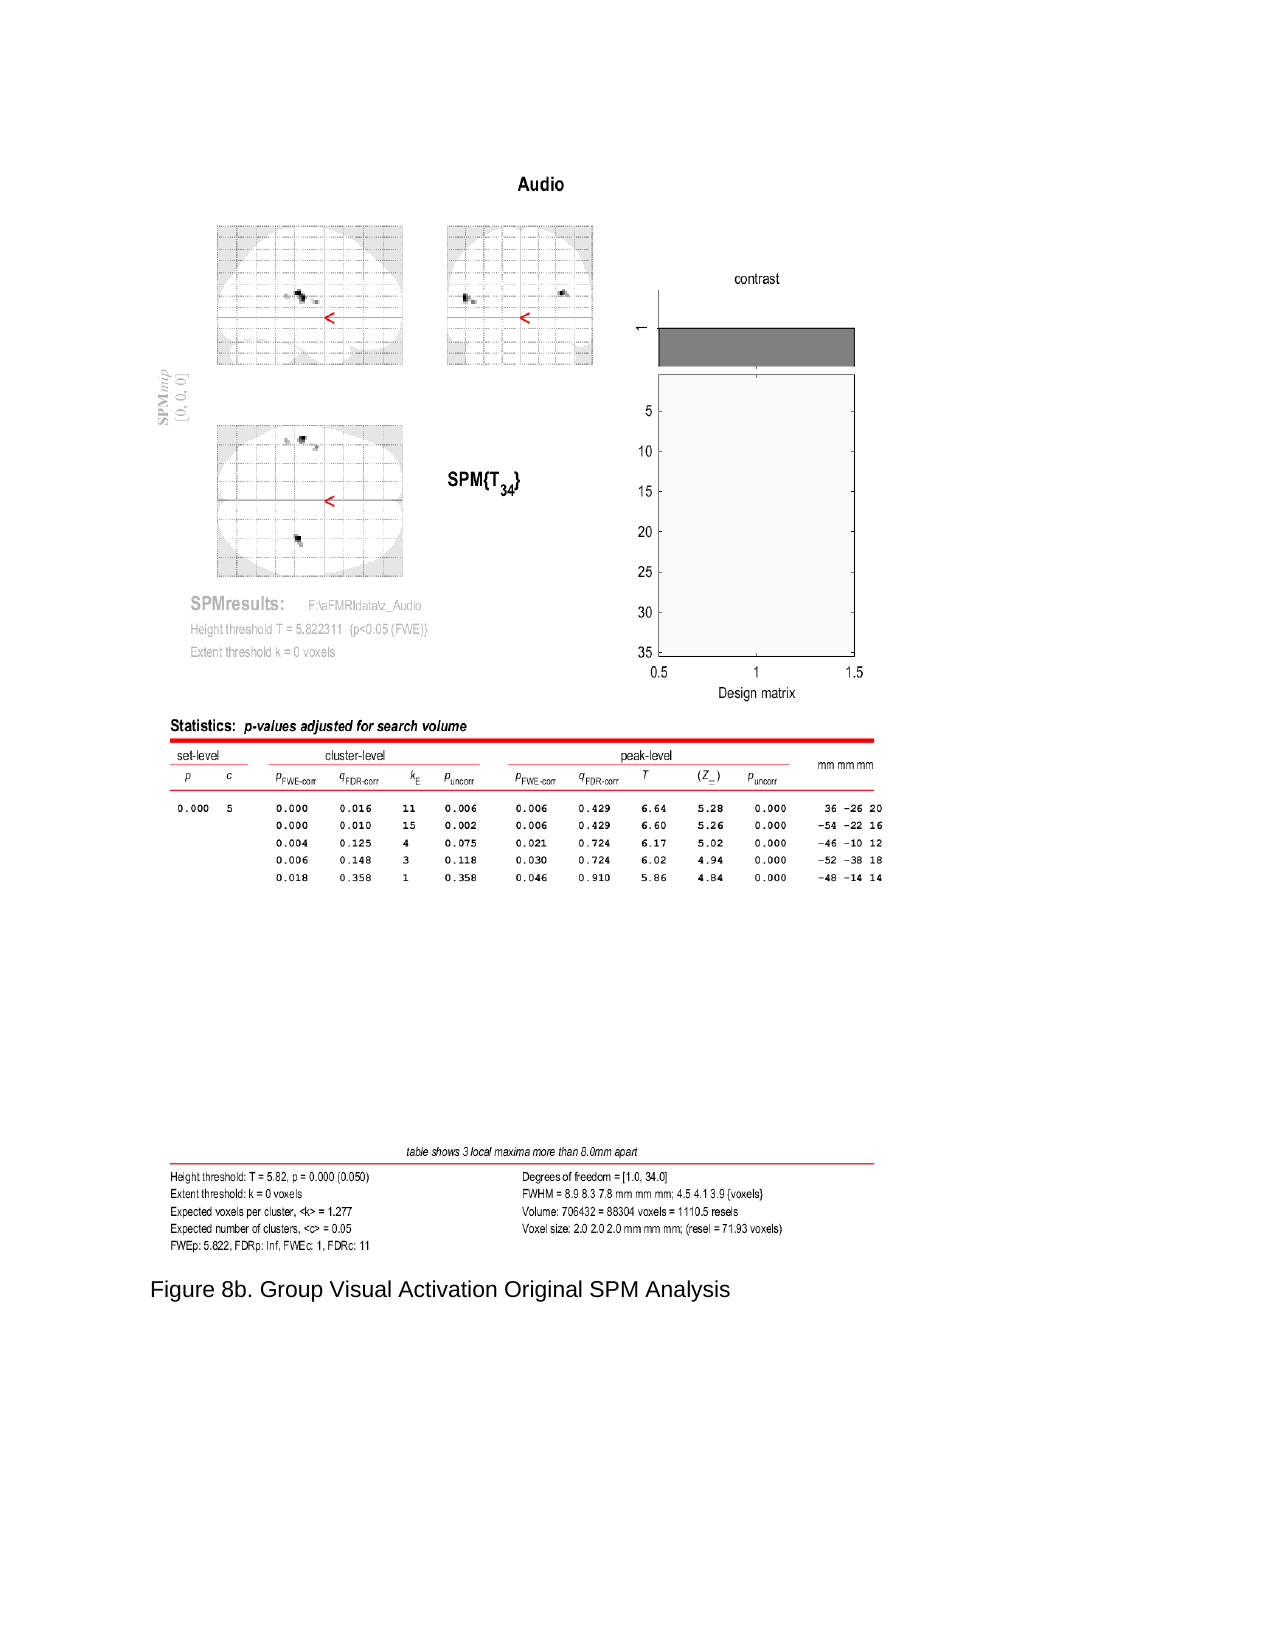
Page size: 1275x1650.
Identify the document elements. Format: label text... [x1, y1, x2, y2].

text Figure 8b. Group Visual Activation Original SPM Analysis [150, 1276, 1125, 1302]
picture [150, 150, 930, 1276]
